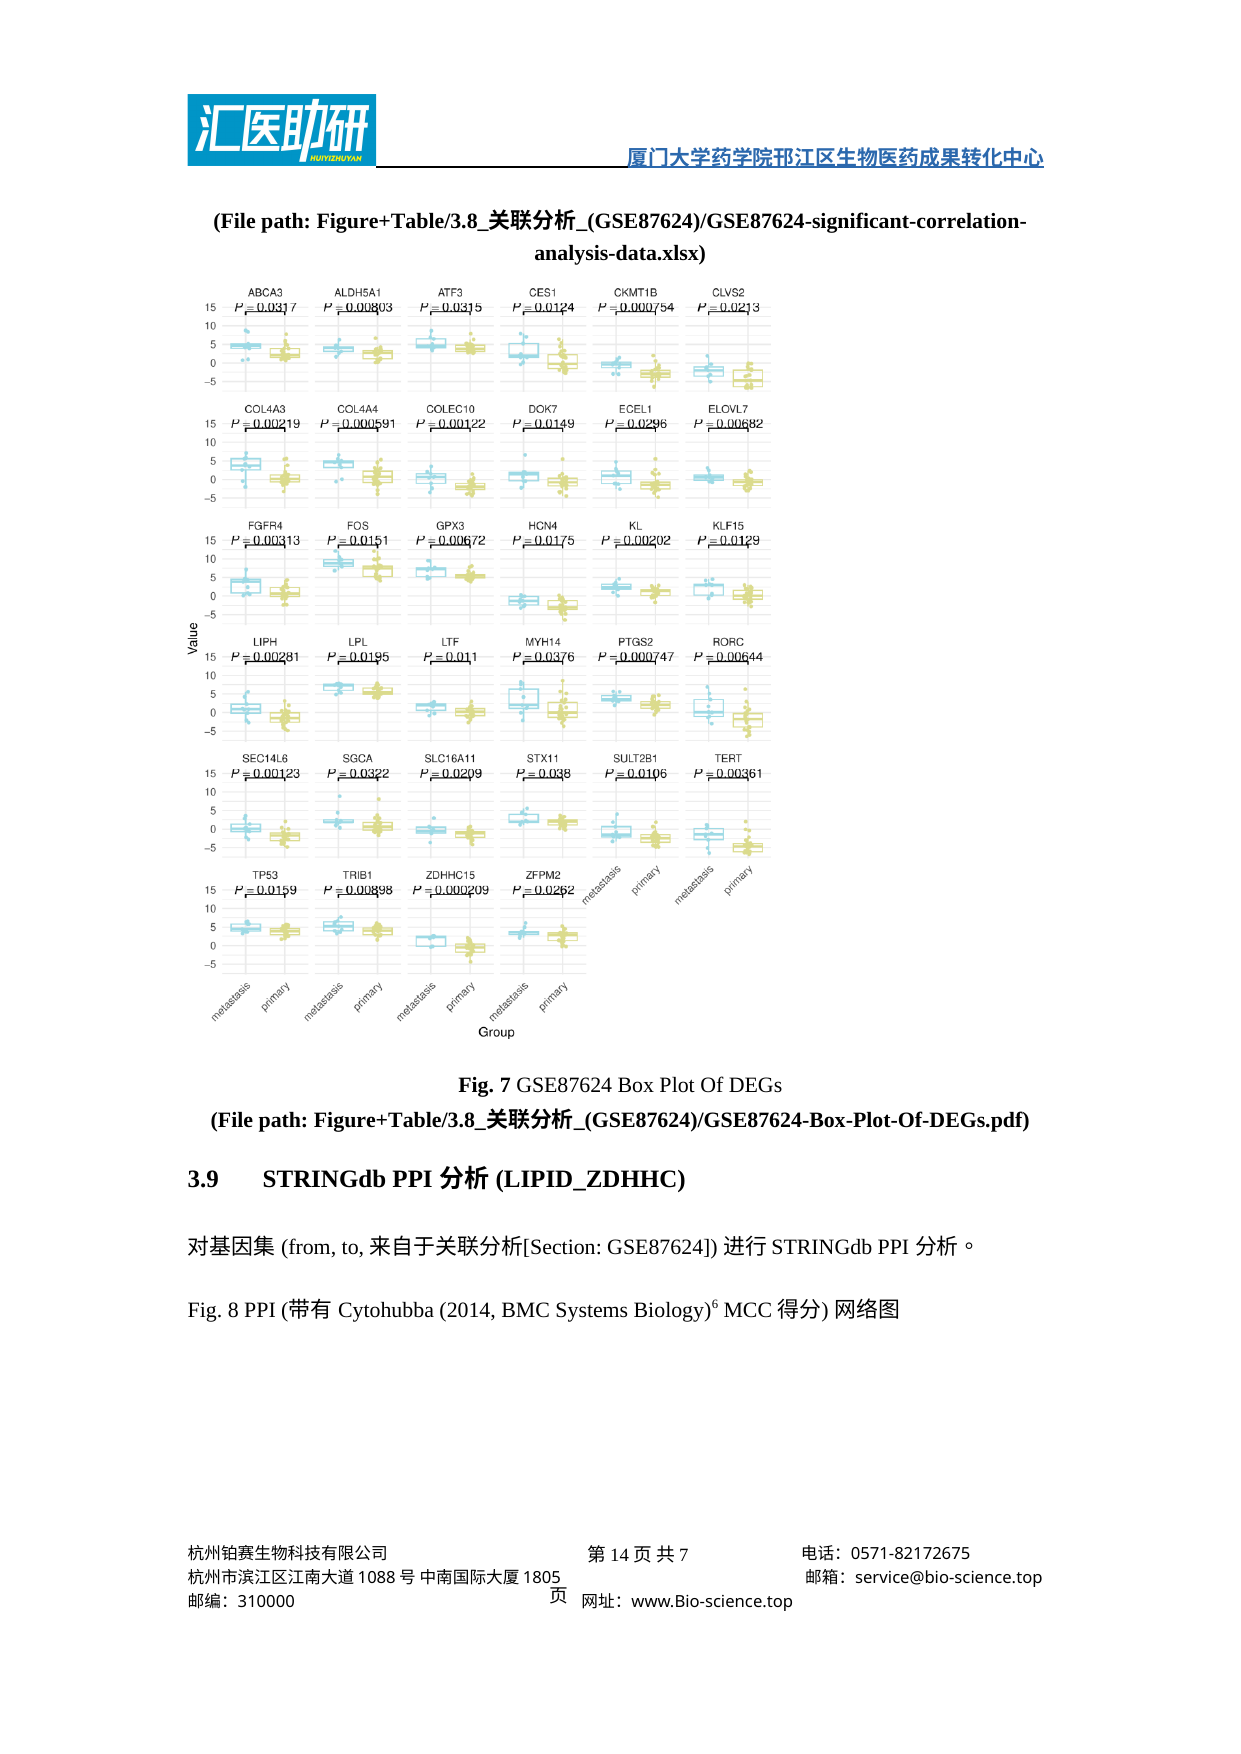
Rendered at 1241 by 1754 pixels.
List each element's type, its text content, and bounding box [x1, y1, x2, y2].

text Fig. 8 PPI (带有 Cytohubba (2014, BMC Systems Biology)6 MCC 得分) 网络图 [187, 1294, 1053, 1324]
picture [327, 106, 368, 150]
text (File path: Figure+Table/3.8_关联分析_(GSE87624)/GSE87624-significant-correlation-analysis-data.xlsx) [187, 205, 1053, 265]
picture [187, 288, 771, 1039]
picture [204, 106, 210, 114]
picture [196, 131, 208, 150]
picture [210, 106, 243, 150]
picture [282, 99, 327, 161]
text 对基因集 (from, to, 来自于关联分析[Section: GSE87624]) 进行STRINGdb PPI 分析。 [187, 1231, 1053, 1260]
picture [243, 106, 284, 150]
text (File path: Figure+Table/3.8_关联分析_(GSE87624)/GSE87624-Box-Plot-Of-DEGs.pdf) [187, 1104, 1053, 1134]
subtitle 3.9 STRINGdb PPI 分析 (LIPID_ZDHHC) [187, 1161, 1053, 1195]
text Fig. 7 GSE87624 Box Plot Of DEGs [187, 1072, 1053, 1097]
picture [201, 118, 208, 127]
